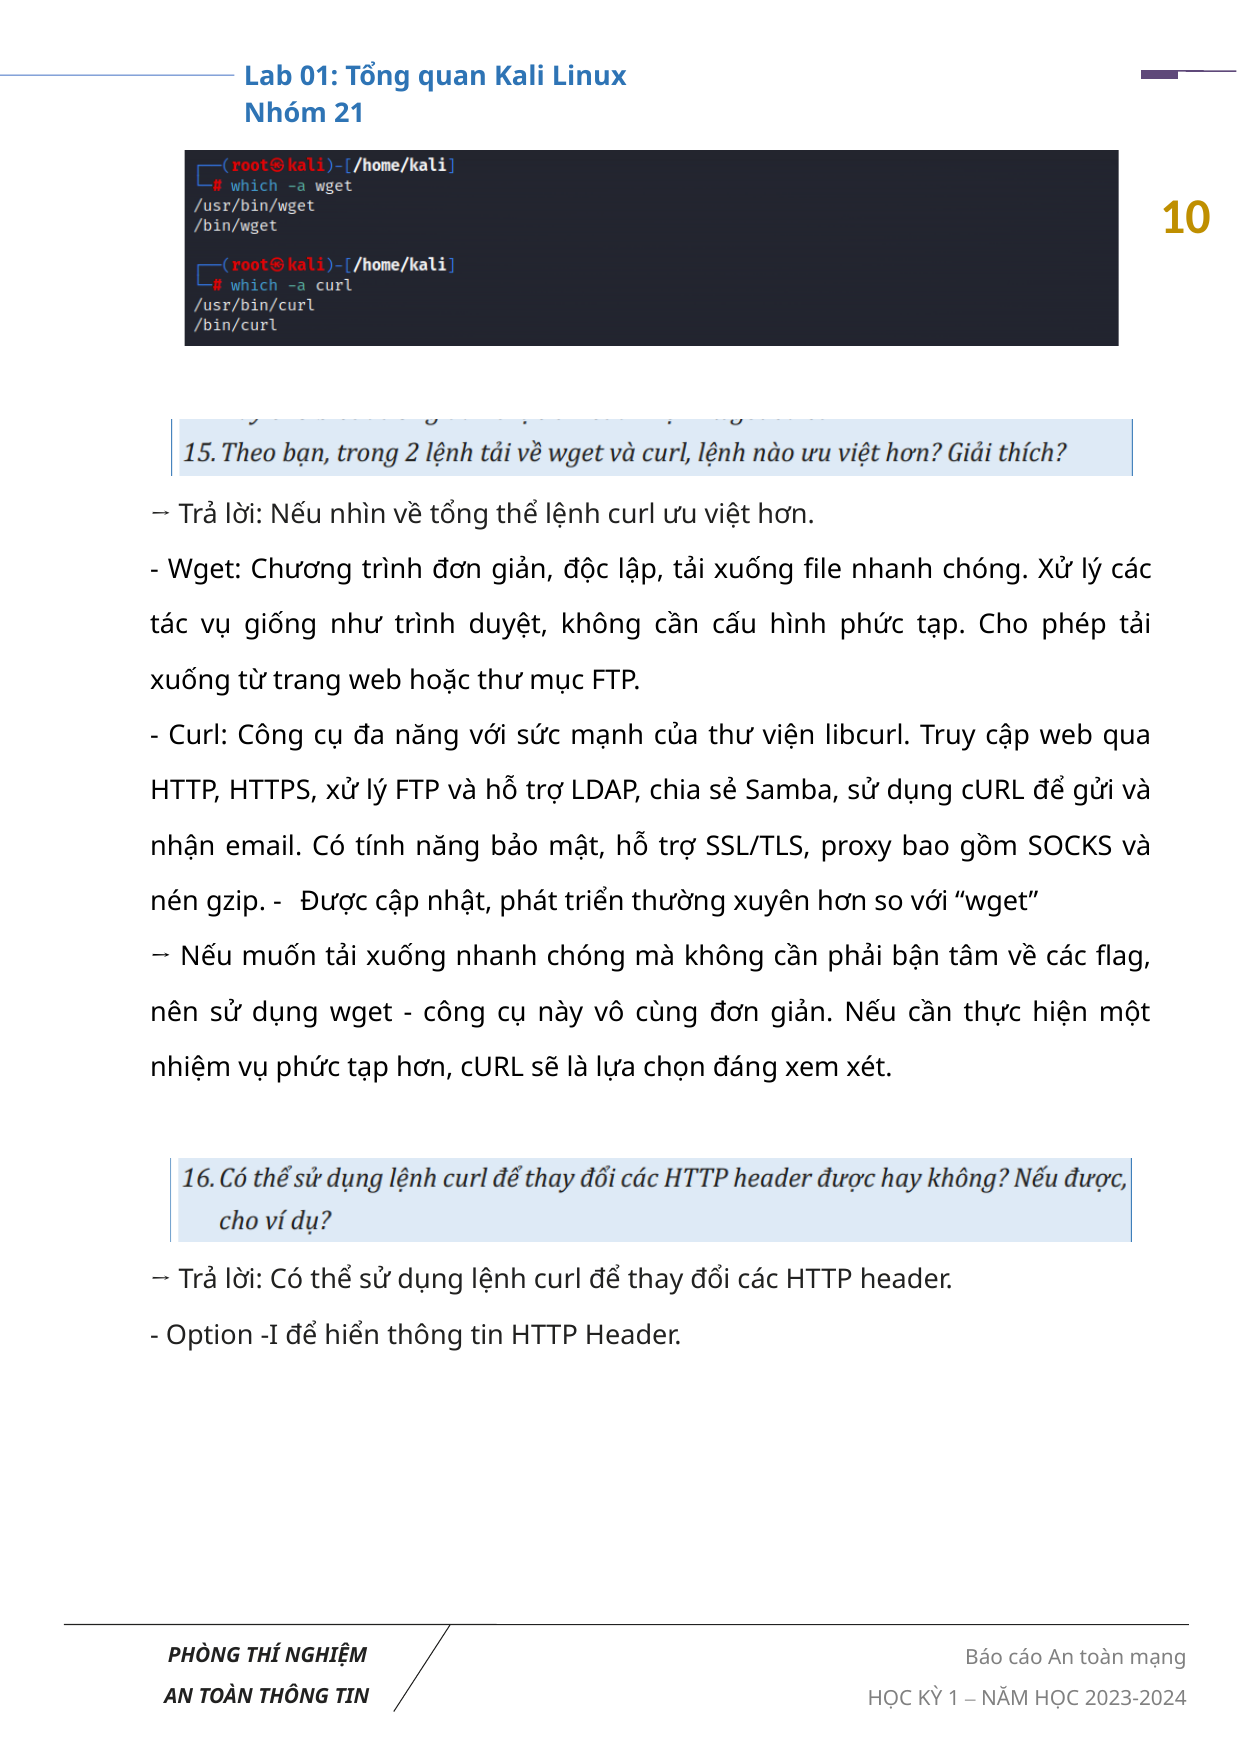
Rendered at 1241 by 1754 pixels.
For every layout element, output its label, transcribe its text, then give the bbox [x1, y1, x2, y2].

picture [184, 150, 1119, 346]
text → Trả lời: Có thể sử dụng lệnh curl để thay đổi các HTTP header. [150, 1260, 1153, 1297]
text - Curl: Công cụ đa năng với sức mạnh của thư viện libcurl. Truy cập web qua HTTP, HTTPS, xử lý FTP và hỗ trợ LDAP, chia sẻ Samba, sử dụng cURL để gửi và nhận email. Có tính năng bảo mật, hỗ trợ SSL/TLS, proxy bao gồm SOCKS và nén gzip. - Được cập nhật, phát triển thường xuyên hơn so với “wget” [150, 716, 1153, 918]
picture [168, 419, 1135, 476]
text - Option -I để hiển thông tin HTTP Header. [150, 1315, 1153, 1352]
text → Trả lời: Nếu nhìn về tổng thể lệnh curl ưu việt hơn. [150, 494, 1153, 531]
picture [170, 1158, 1133, 1242]
text - Wget: Chương trình đơn giản, độc lập, tải xuống file nhanh chóng. Xử lý các tác vụ giống như trình duyệt, không cần cấu hình phức tạp. Cho phép tải xuống từ trang web hoặc thư mục FTP. [150, 549, 1153, 697]
text → Nếu muốn tải xuống nhanh chóng mà không cần phải bận tâm về các flag, nên sử dụng wget - công cụ này vô cùng đơn giản. Nếu cần thực hiện một nhiệm vụ phức tạp hơn, cURL sẽ là lựa chọn đáng xem xét. [150, 937, 1153, 1084]
